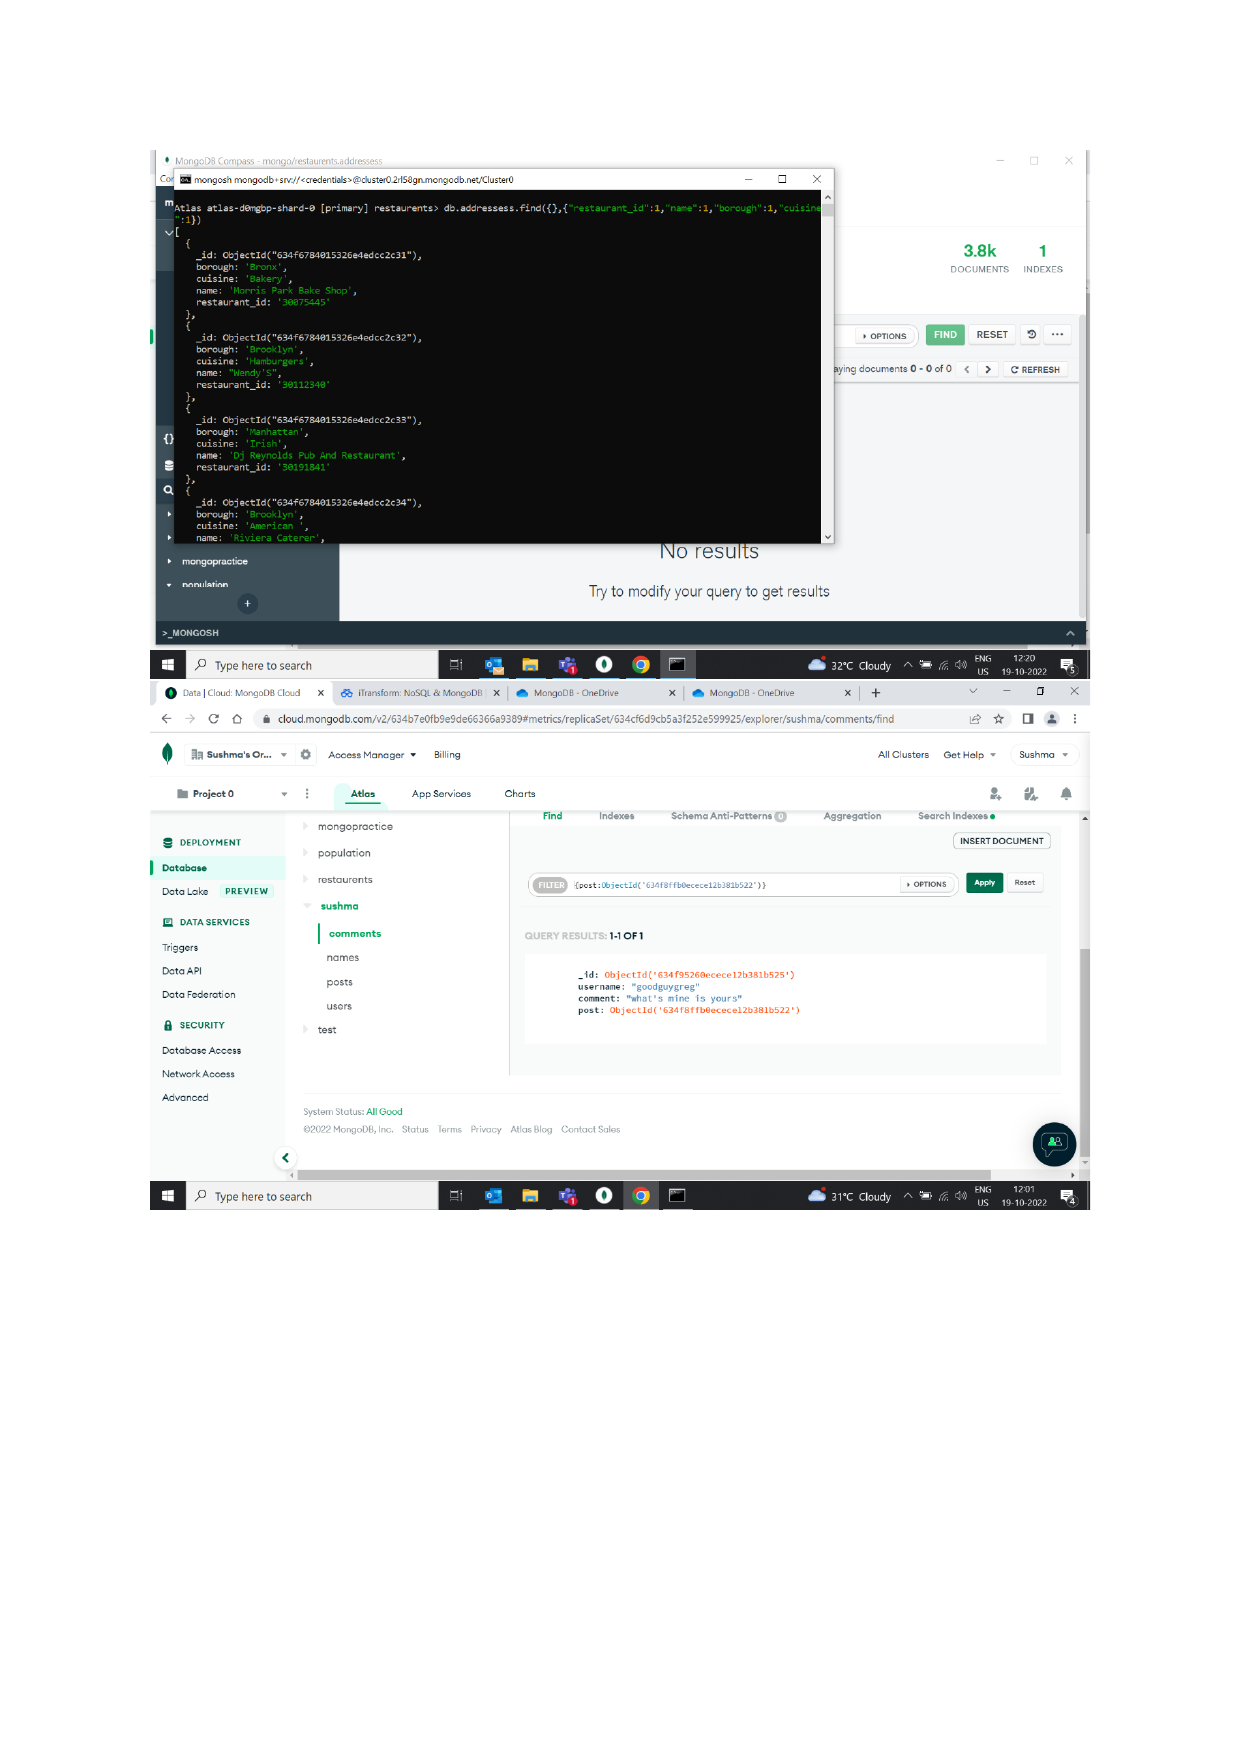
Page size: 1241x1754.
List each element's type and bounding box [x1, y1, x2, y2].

picture [150, 150, 1091, 679]
picture [150, 681, 1091, 1210]
